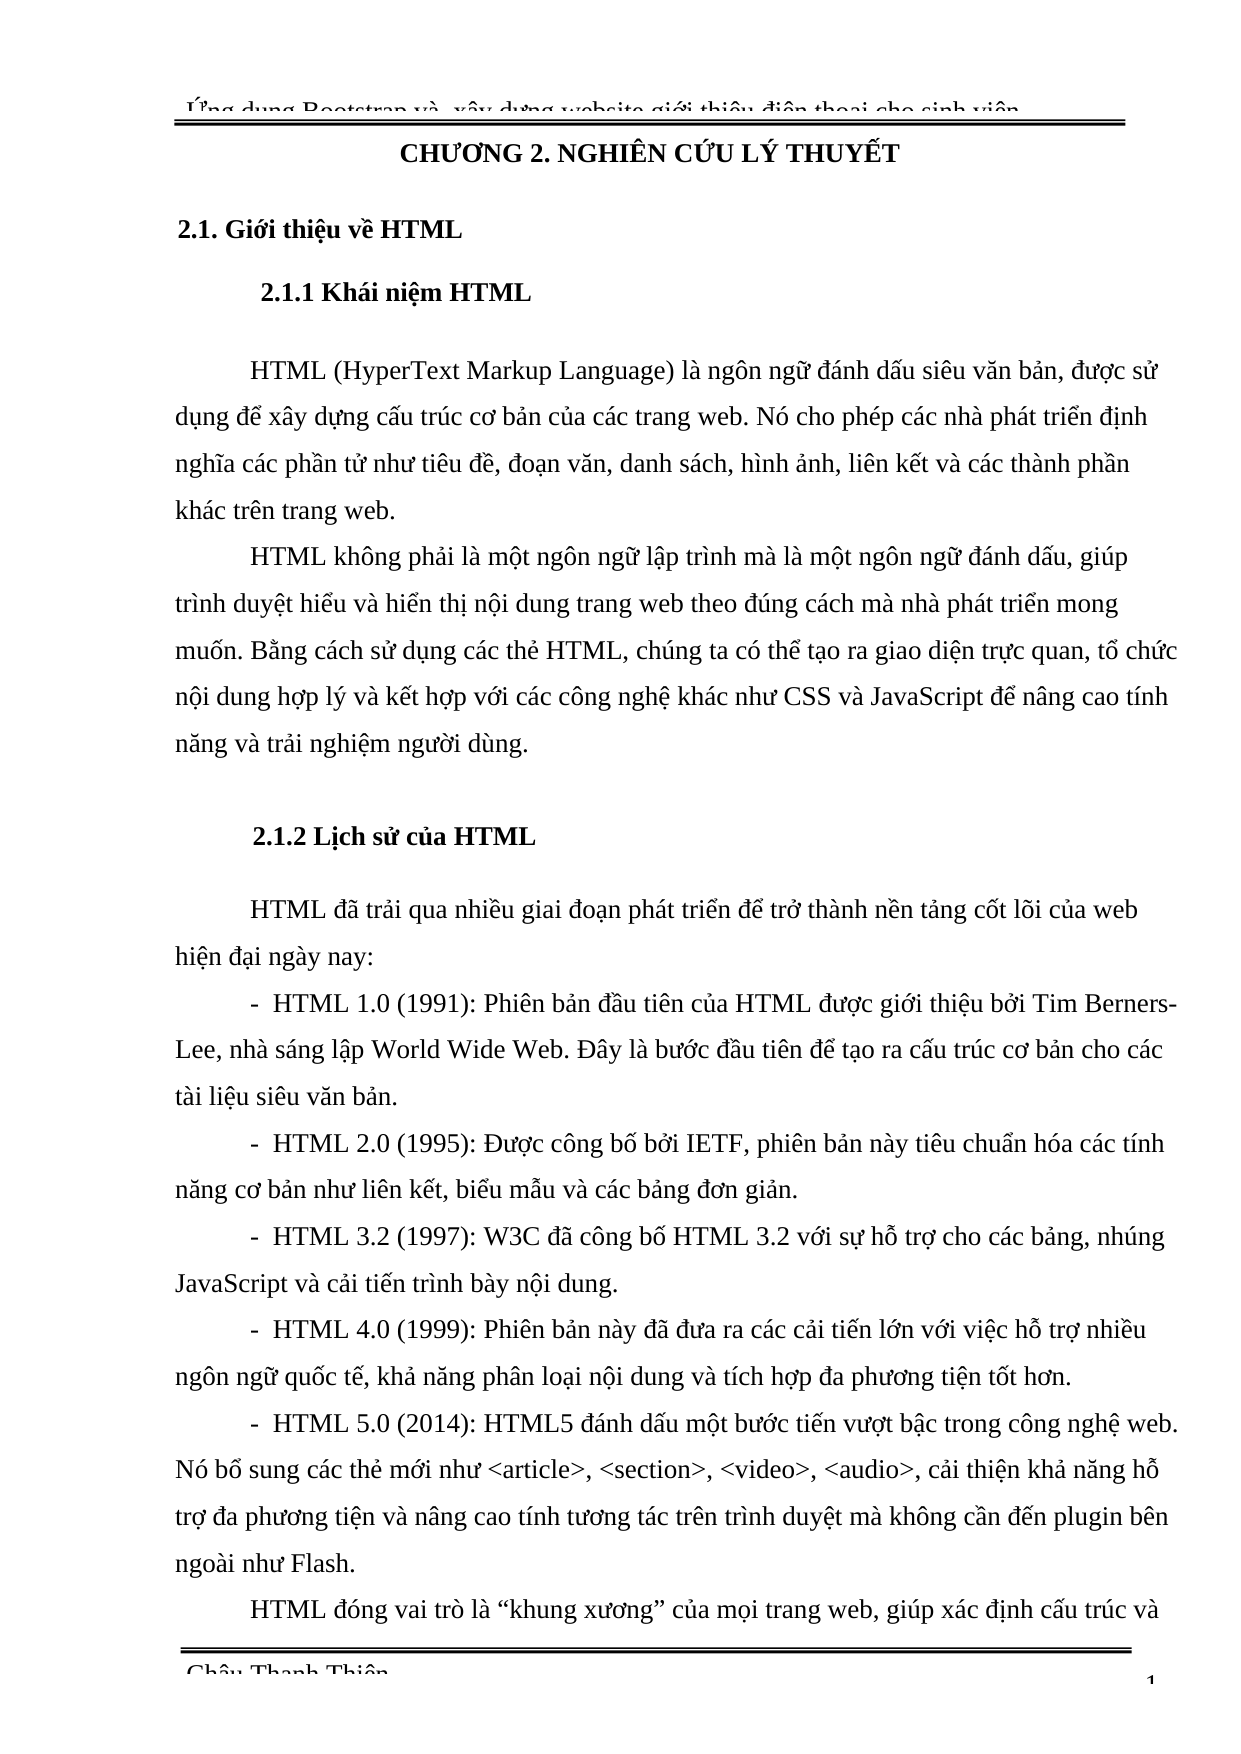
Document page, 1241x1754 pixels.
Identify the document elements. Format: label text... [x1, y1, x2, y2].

text - HTML 5.0 (2014): HTML5 đánh dấu một bước tiến vượt bậc trong công nghệ web. Nó bổ sung các thẻ mới như <article>, <section>, <video>, <audio>, cải thiện khả năng hỗ trợ đa phương tiện và nâng cao tính tương tác trên trình duyệt mà không cần đến plugin bên ngoài như Flash. [175, 1407, 1186, 1578]
text - HTML 2.0 (1995): Được công bố bởi IETF, phiên bản này tiêu chuẩn hóa các tính năng cơ bản như liên kết, biểu mẫu và các bảng đơn giản. [175, 1127, 1186, 1204]
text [175, 1593, 1186, 1624]
text - HTML 4.0 (1999): Phiên bản này đã đưa ra các cải tiến lớn với việc hỗ trợ nhiều ngôn ngữ quốc tế, khả năng phân loại nội dung và tích hợp đa phương tiện tốt hơn. [175, 1313, 1186, 1391]
text HTML (HyperText Markup Language) là ngôn ngữ đánh dấu siêu văn bản, được sử dụng để xây dựng cấu trúc cơ bản của các trang web. Nó cho phép các nhà phát triển định nghĩa các phần tử như tiêu đề, đoạn văn, danh sách, hình ảnh, liên kết và các thành phần khác trên trang web. [175, 354, 1186, 525]
text - HTML 3.2 (1997): W3C đã công bố HTML 3.2 với sự hỗ trợ cho các bảng, nhúng JavaScript và cải tiến trình bày nội dung. [175, 1220, 1186, 1298]
subtitle Khái niệm HTML [260, 276, 1186, 307]
subtitle 2.1.2 Lịch sử của HTML [177, 820, 1186, 852]
subtitle CHƯƠNG 2. NGHIÊN CỨU LÝ THUYẾT [235, 137, 1064, 169]
text HTML đã trải qua nhiều giai đoạn phát triển để trở thành nền tảng cốt lõi của web hiện đại ngày nay: [175, 893, 1186, 971]
subtitle Giới thiệu về HTML [177, 214, 1186, 245]
text HTML không phải là một ngôn ngữ lập trình mà là một ngôn ngữ đánh dấu, giúp trình duyệt hiểu và hiển thị nội dung trang web theo đúng cách mà nhà phát triển mong muốn. Bằng cách sử dụng các thẻ HTML, chúng ta có thể tạo ra giao diện trực quan, tổ chức nội dung hợp lý và kết hợp với các công nghệ khác như CSS và JavaScript để nâng cao tính năng và trải nghiệm người dùng. [175, 540, 1186, 758]
text - HTML 1.0 (1991): Phiên bản đầu tiên của HTML được giới thiệu bởi Tim Berners-Lee, nhà sáng lập World Wide Web. Đây là bước đầu tiên để tạo ra cấu trúc cơ bản cho các tài liệu siêu văn bản. [175, 987, 1186, 1111]
